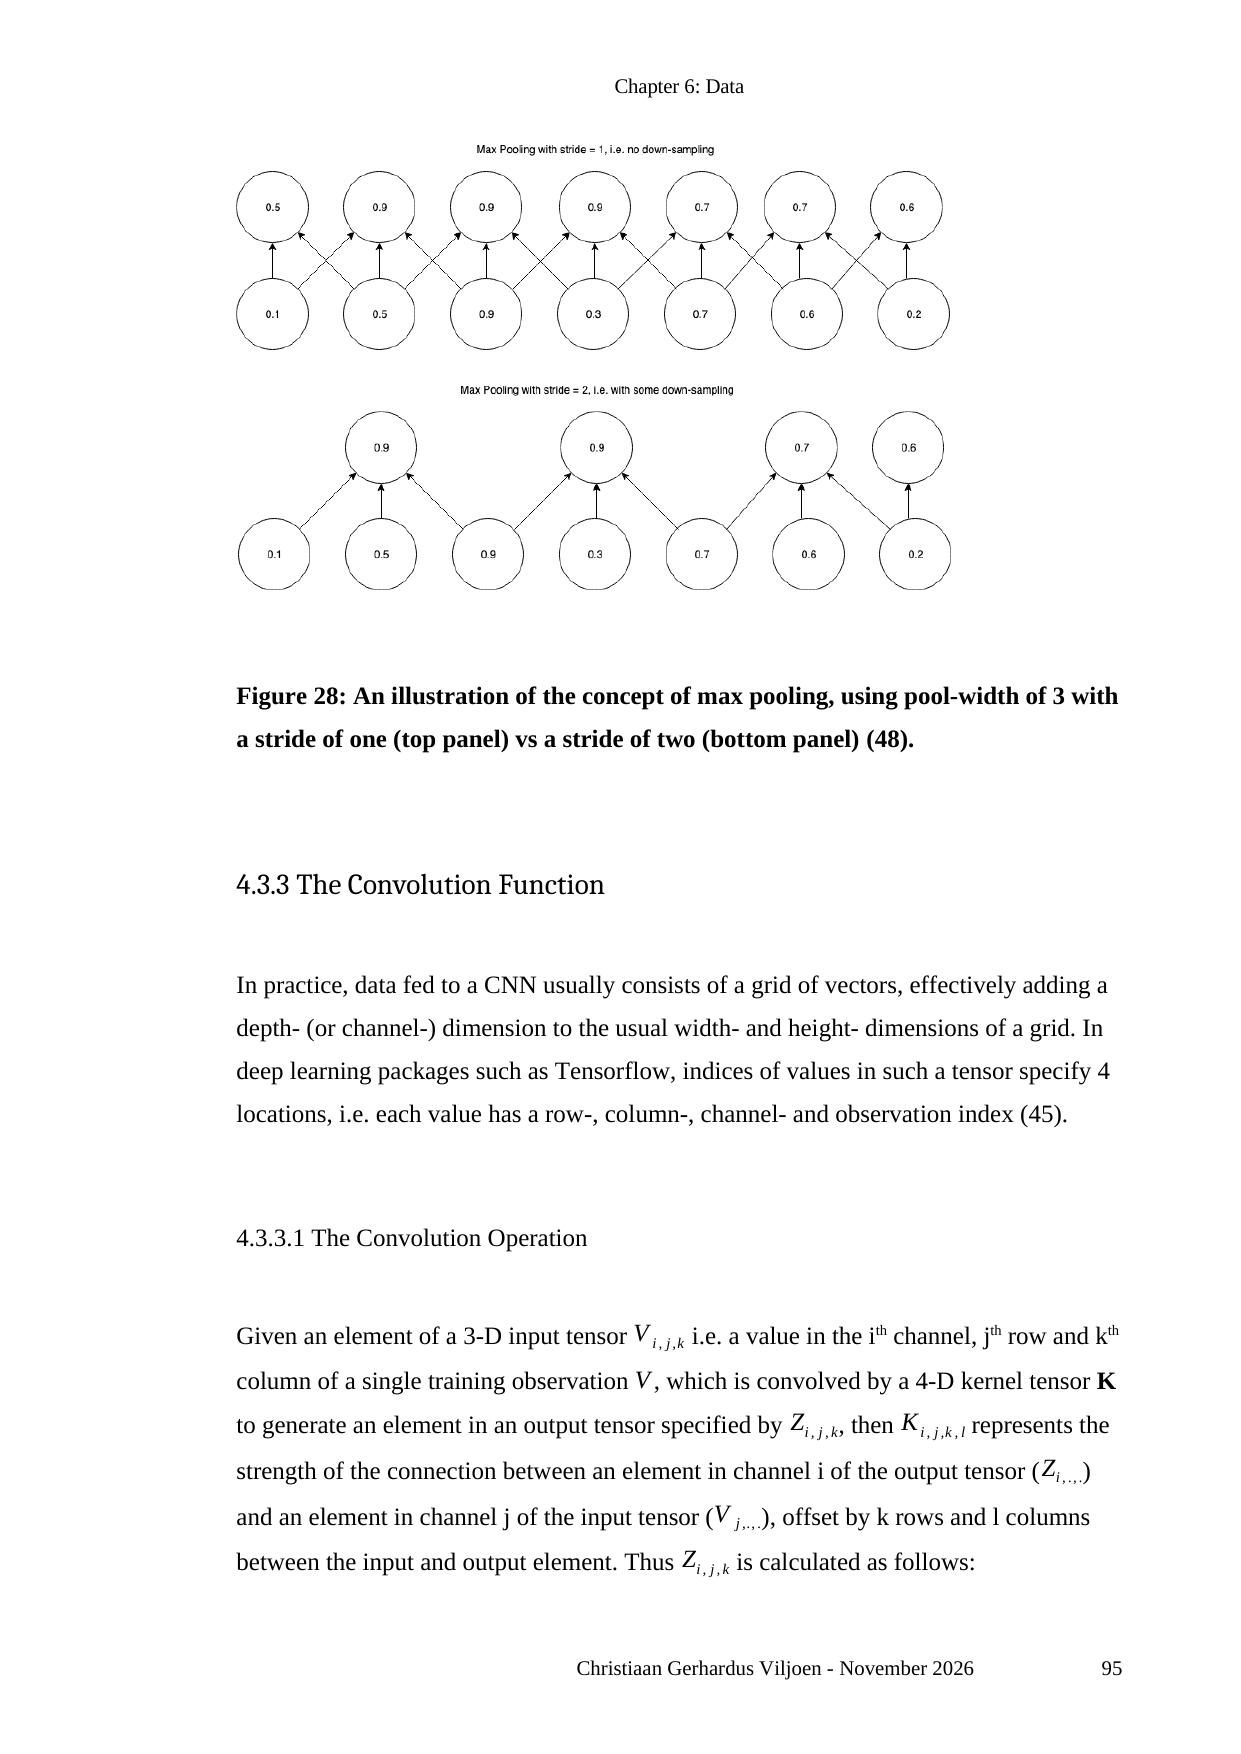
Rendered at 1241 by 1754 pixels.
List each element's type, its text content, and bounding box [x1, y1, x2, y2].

text Figure : An illustration of the concept of max pooling, using pool-width of 3 with a stride of one (top panel) vs a stride of two (bottom panel) . [236, 681, 1122, 753]
subtitle The Convolution Function [236, 868, 1122, 902]
picture [236, 135, 951, 590]
text Given an element of a 3-D input tensor i.e. a value in the ith channel, jth row and kth column of a single training observation , which is convolved by a 4-D kernel tensor K to generate an element in an output tensor specified by , then represents the strength of the connection between an element in channel i of the output tensor () and an element in channel j of the input tensor (), offset by k rows and l columns between the input and output element. Thus is calculated as follows: [236, 1320, 1122, 1577]
text In practice, data fed to a CNN usually consists of a grid of vectors, effectively adding a depth- (or channel-) dimension to the usual width- and height- dimensions of a grid. In deep learning packages such as Tensorflow, indices of values in such a tensor specify 4 locations, i.e. each value has a row-, column-, channel- and observation index . [236, 970, 1122, 1128]
subtitle The Convolution Operation [236, 1223, 1122, 1252]
